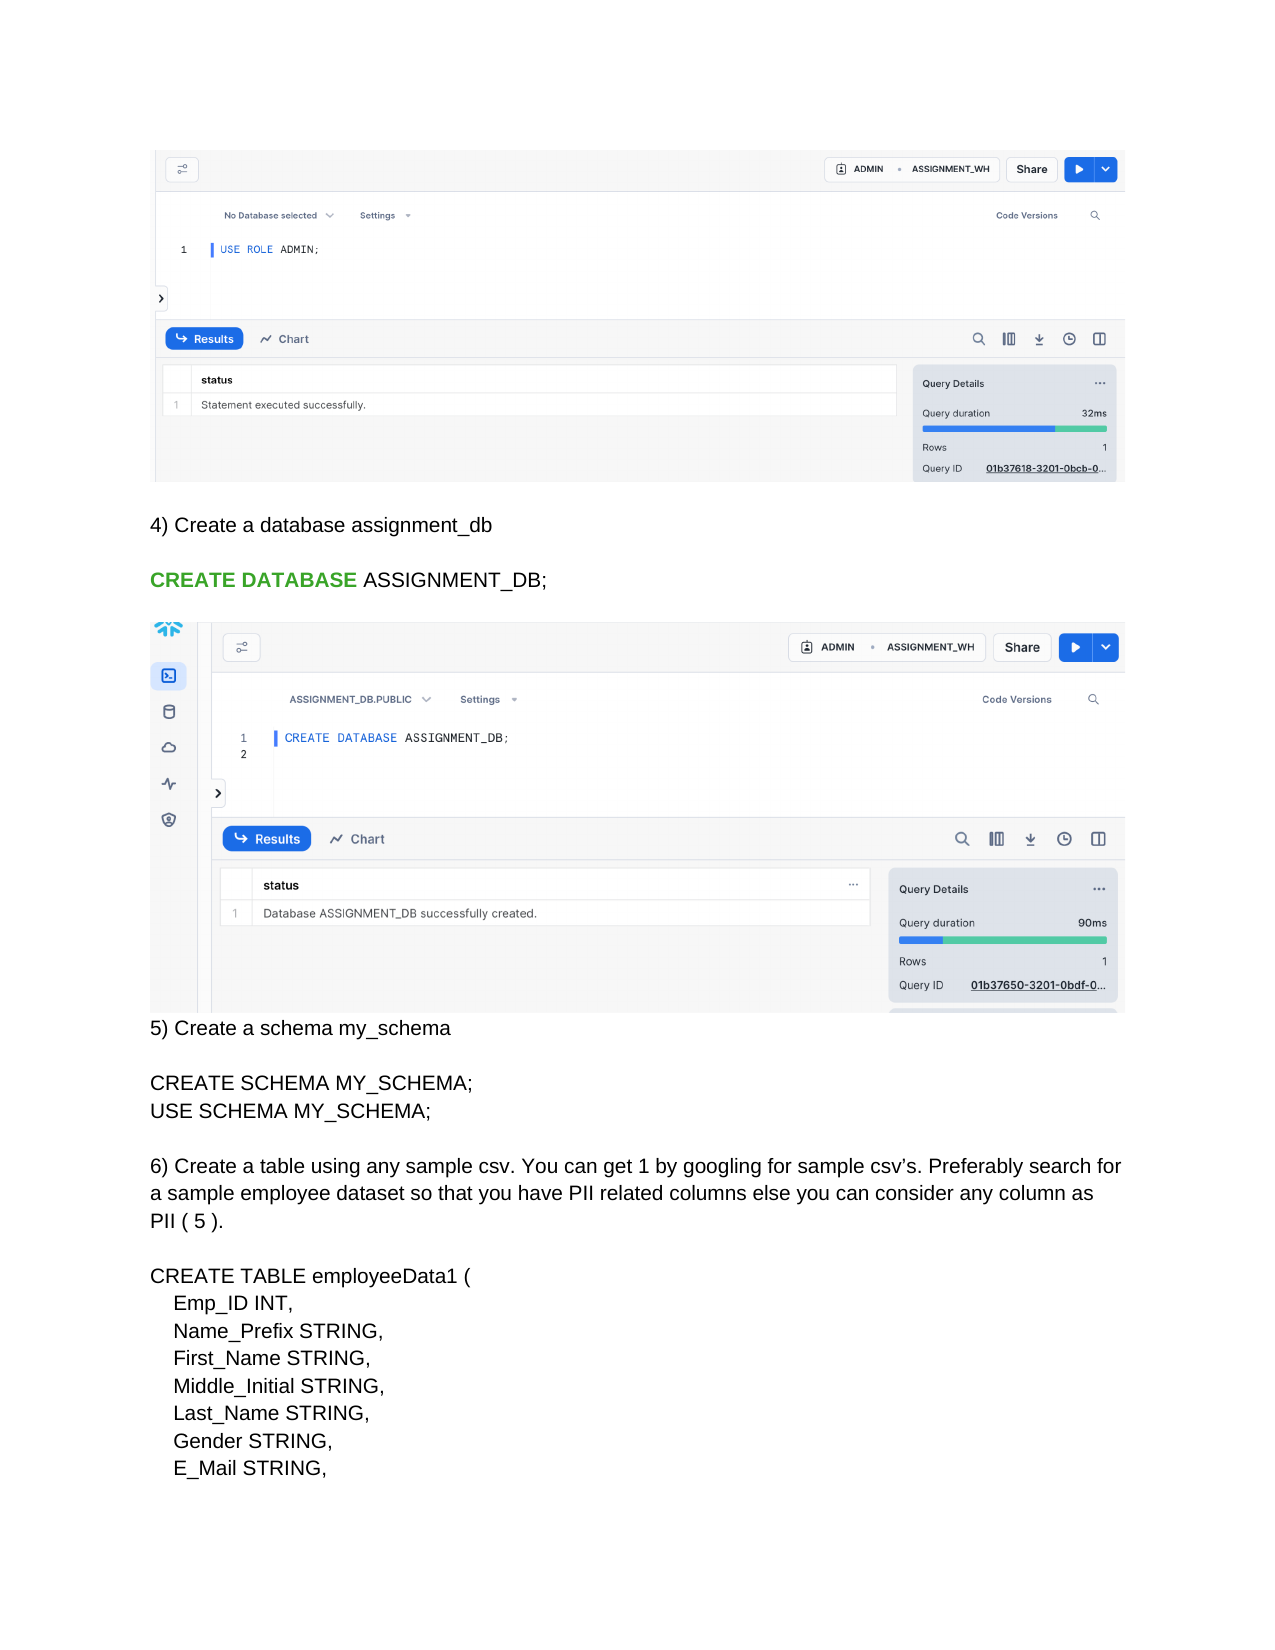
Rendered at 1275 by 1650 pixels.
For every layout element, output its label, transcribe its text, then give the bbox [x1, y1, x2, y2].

text Name_Prefix STRING, [150, 1318, 1125, 1342]
text Emp_ID INT, [150, 1291, 1125, 1315]
text Last_Name STRING, [150, 1401, 1125, 1425]
text First_Name STRING, [150, 1346, 1125, 1370]
text USE SCHEMA MY_SCHEMA; [150, 1098, 1125, 1122]
text Gender STRING, [150, 1428, 1125, 1452]
text Middle_Initial STRING, [150, 1373, 1125, 1397]
picture [150, 150, 1125, 482]
text 5) Create a schema my_schema [150, 1016, 1125, 1040]
text 4) Create a database assignment_db [150, 513, 1125, 537]
text CREATE DATABASE ASSIGNMENT_DB; [150, 568, 1125, 592]
text E_Mail STRING, [150, 1456, 1125, 1480]
picture [150, 622, 1125, 1013]
text CREATE SCHEMA MY_SCHEMA; [150, 1071, 1125, 1095]
text CREATE TABLE employeeData1 ( [150, 1263, 1125, 1287]
text 6) Create a table using any sample csv. You can get 1 by googling for sample csv’s. Preferably search for a sample employee dataset so that you have PII related columns else you can consider any column as PII ( 5 ). [150, 1153, 1125, 1232]
